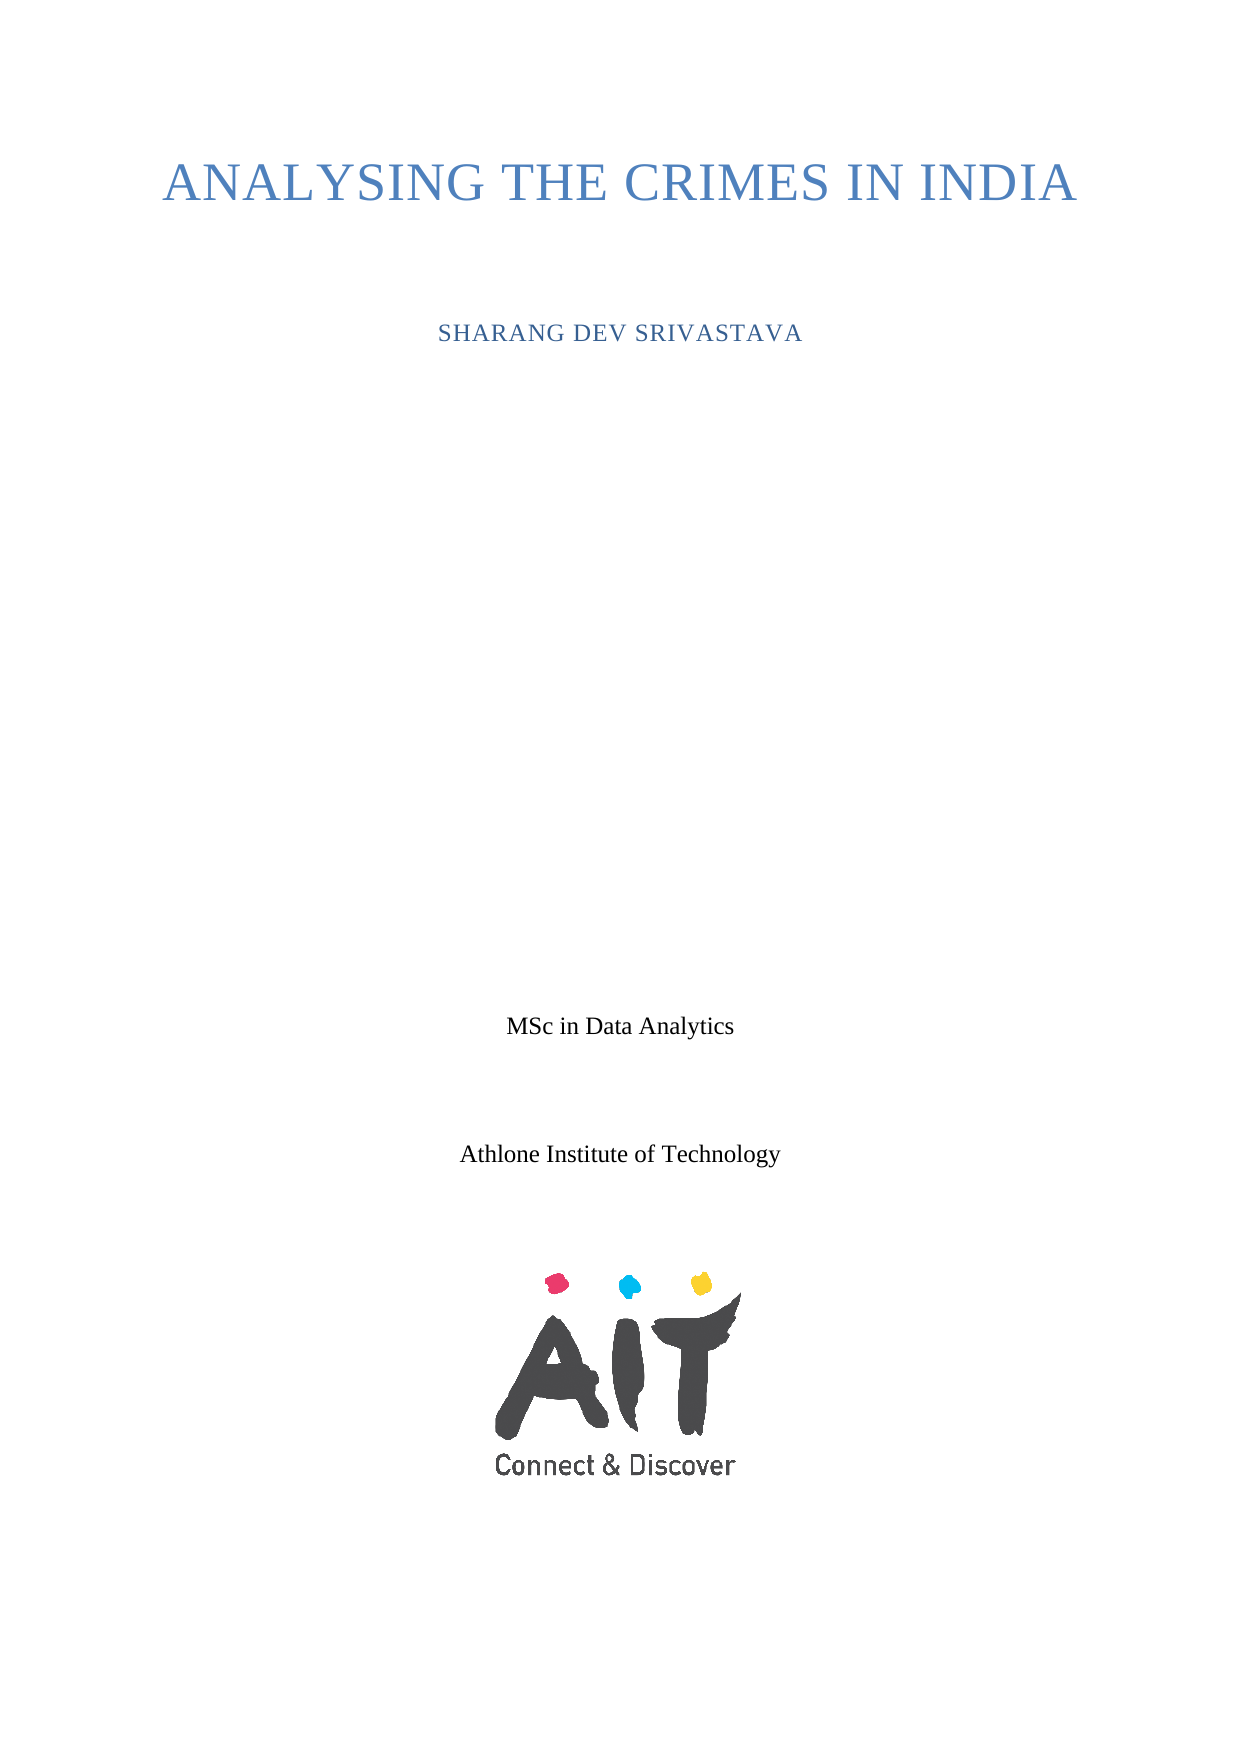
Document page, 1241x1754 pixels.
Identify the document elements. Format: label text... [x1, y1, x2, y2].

title analysing the crimes in india [150, 150, 1090, 212]
text Athlone Institute of Technology [150, 1139, 1090, 1168]
subtitle sharang dev srivastava [150, 318, 1090, 347]
text MSc in Data Analytics [150, 1011, 1090, 1040]
picture [471, 1266, 769, 1489]
